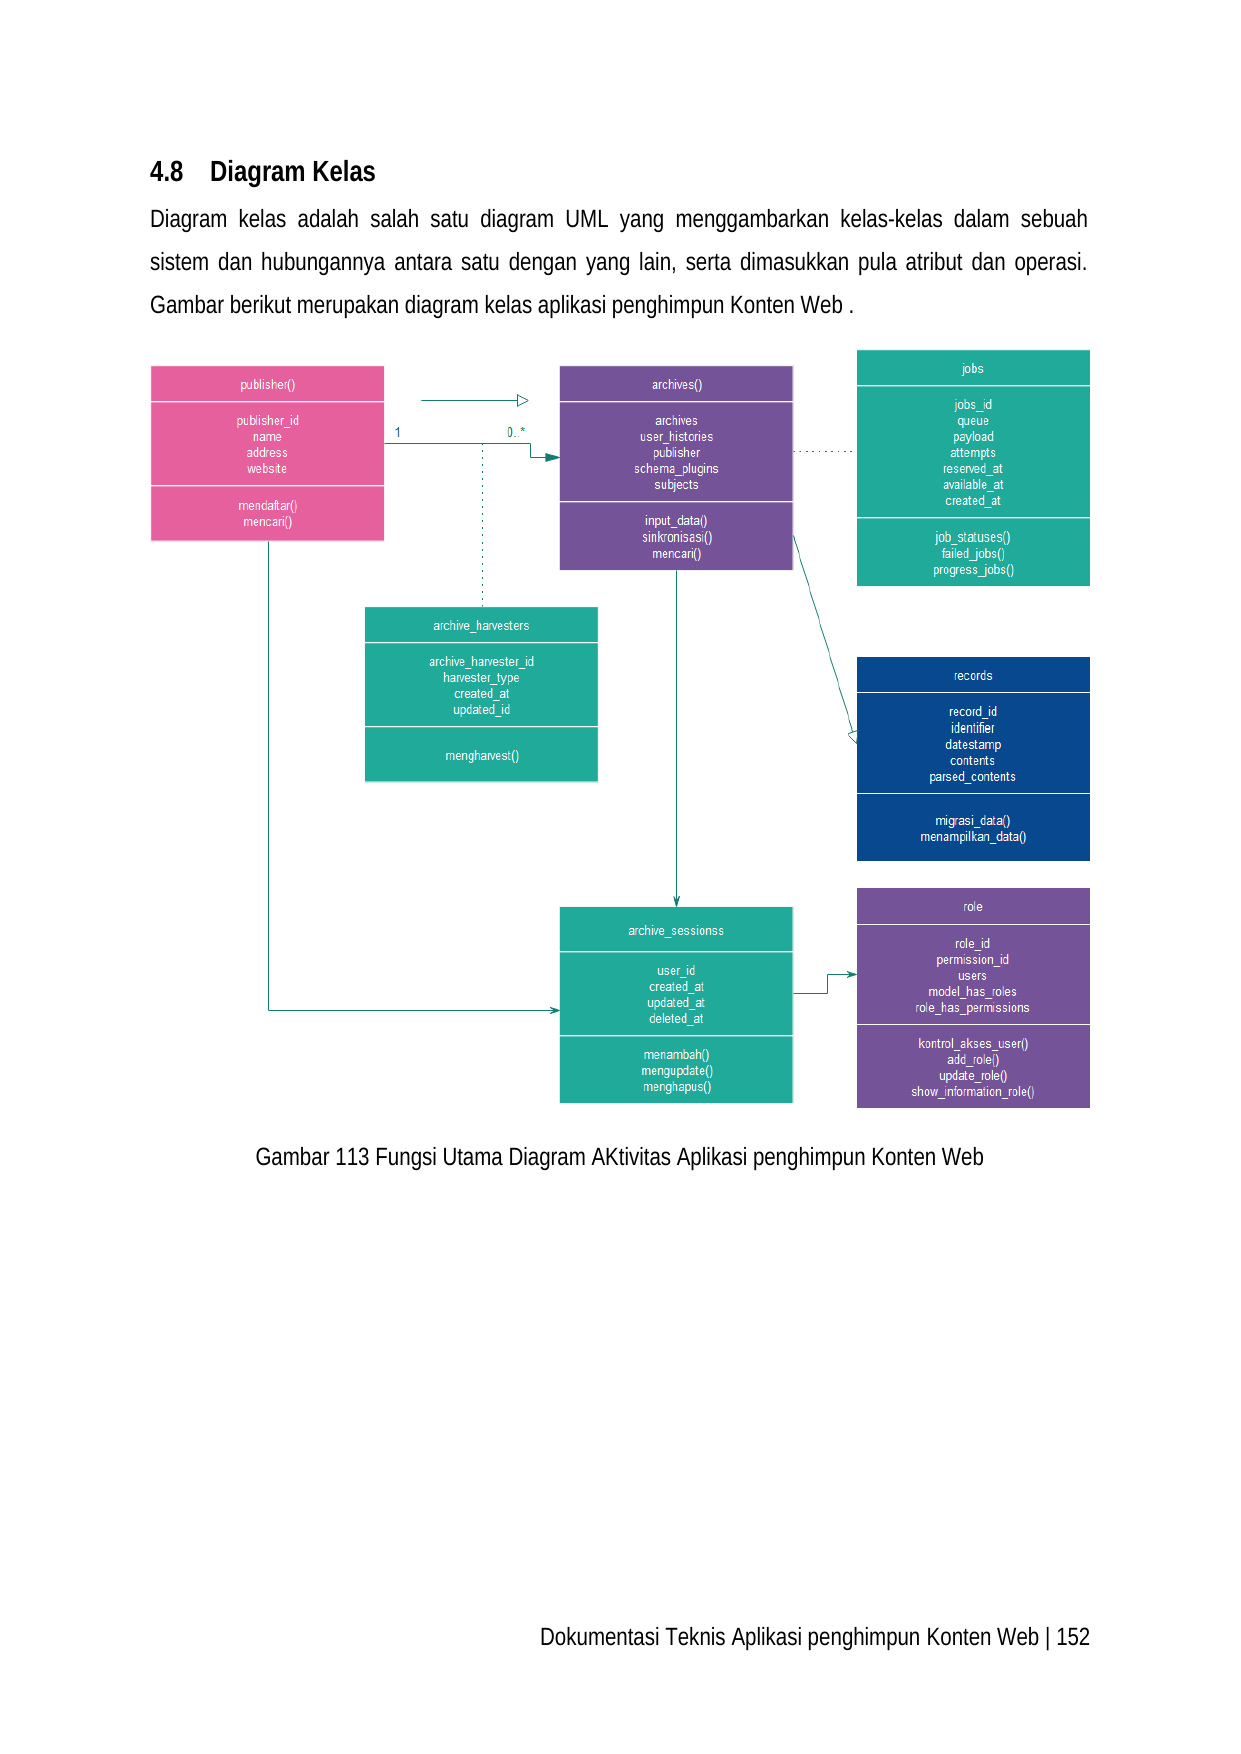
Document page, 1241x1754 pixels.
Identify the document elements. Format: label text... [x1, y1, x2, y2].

text Gambar 113 Fungsi Utama Diagram AKtivitas Aplikasi penghimpun Konten Web [150, 1142, 1090, 1171]
text Diagram kelas adalah salah satu diagram UML yang menggambarkan kelas-kelas dalam sebuah sistem dan hubungannya antara satu dengan yang lain, serta dimasukkan pula atribut dan operasi. Gambar berikut merupakan diagram kelas aplikasi penghimpun Konten Web . [150, 204, 1090, 319]
picture [150, 349, 1091, 1111]
subtitle Diagram Kelas [150, 154, 1090, 188]
